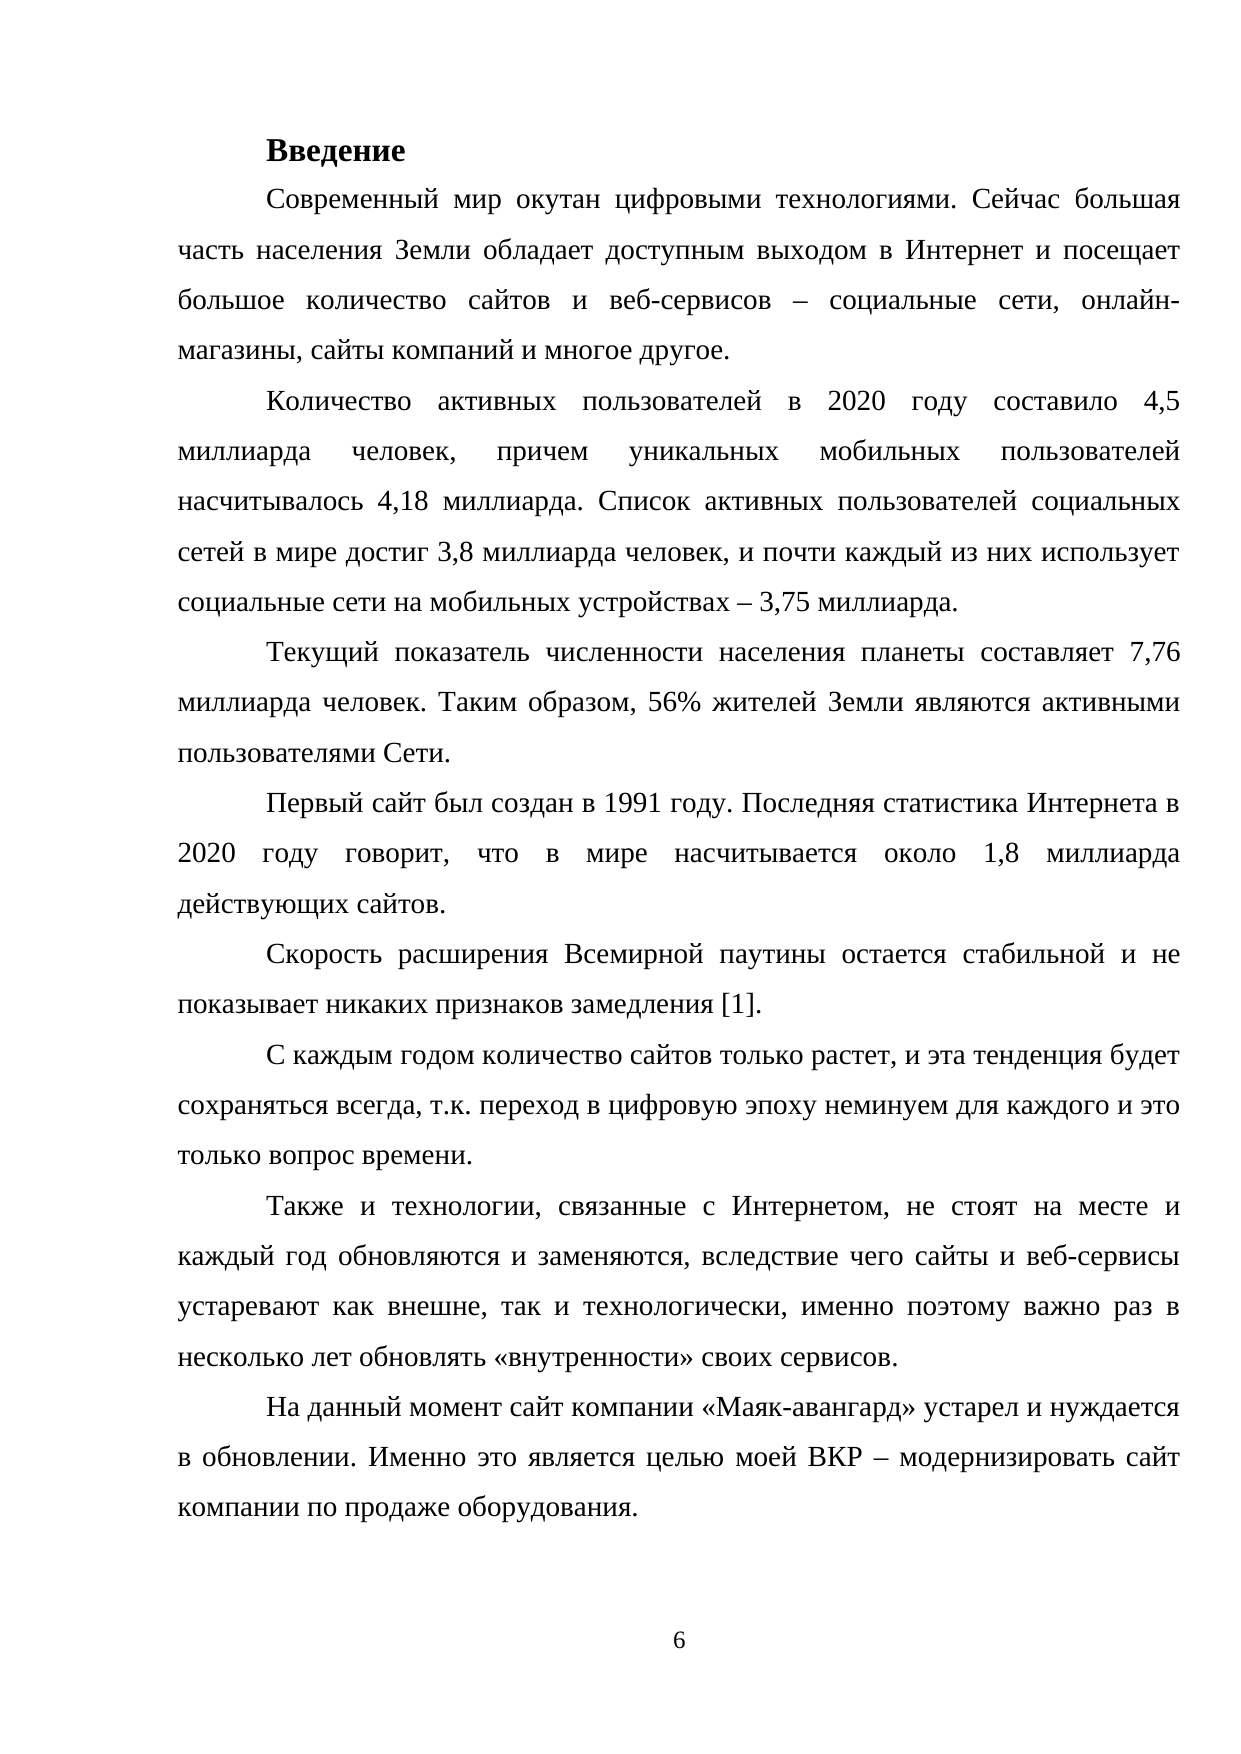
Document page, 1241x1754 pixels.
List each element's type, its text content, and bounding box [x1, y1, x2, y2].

text С каждым годом количество сайтов только растет, и эта тенденция будет сохраняться всегда, т.к. переход в цифровую эпоху неминуем для каждого и это только вопрос времени. [177, 1037, 1181, 1171]
text Современный мир окутан цифровыми технологиями. Сейчас большая часть населения Земли обладает доступным выходом в Интернет и посещает большое количество сайтов и веб-сервисов – социальные сети, онлайн-магазины, сайты компаний и многое другое. [177, 181, 1181, 366]
text Также и технологии, связанные с Интернетом, не стоят на месте и каждый год обновляются и заменяются, вследствие чего сайты и веб-сервисы устаревают как внешне, так и технологически, именно поэтому важно раз в несколько лет обновлять «внутренности» своих сервисов. [177, 1188, 1181, 1372]
text Первый сайт был создан в 1991 году. Последняя статистика Интернета в 2020 году говорит, что в мире насчитывается около 1,8 миллиарда действующих сайтов. [177, 785, 1181, 919]
text Введение [177, 131, 1181, 169]
text На данный момент сайт компании «Маяк-авангард» устарел и нуждается в обновлении. Именно это является целью моей ВКР – модернизировать сайт компании по продаже оборудования. [177, 1389, 1181, 1523]
text Количество активных пользователей в 2020 году составило 4,5 миллиарда человек, причем уникальных мобильных пользователей насчитывалось 4,18 миллиарда. Список активных пользователей социальных сетей в мире достиг 3,8 миллиарда человек, и почти каждый из них использует социальные сети на мобильных устройствах – 3,75 миллиарда. [177, 383, 1181, 617]
text Скорость расширения Всемирной паутины остается стабильной и не показывает никаких признаков замедления [1]. [177, 936, 1181, 1020]
text Текущий показатель численности населения планеты составляет 7,76 миллиарда человек. Таким образом, 56% жителей Земли являются активными пользователями Сети. [177, 634, 1181, 768]
